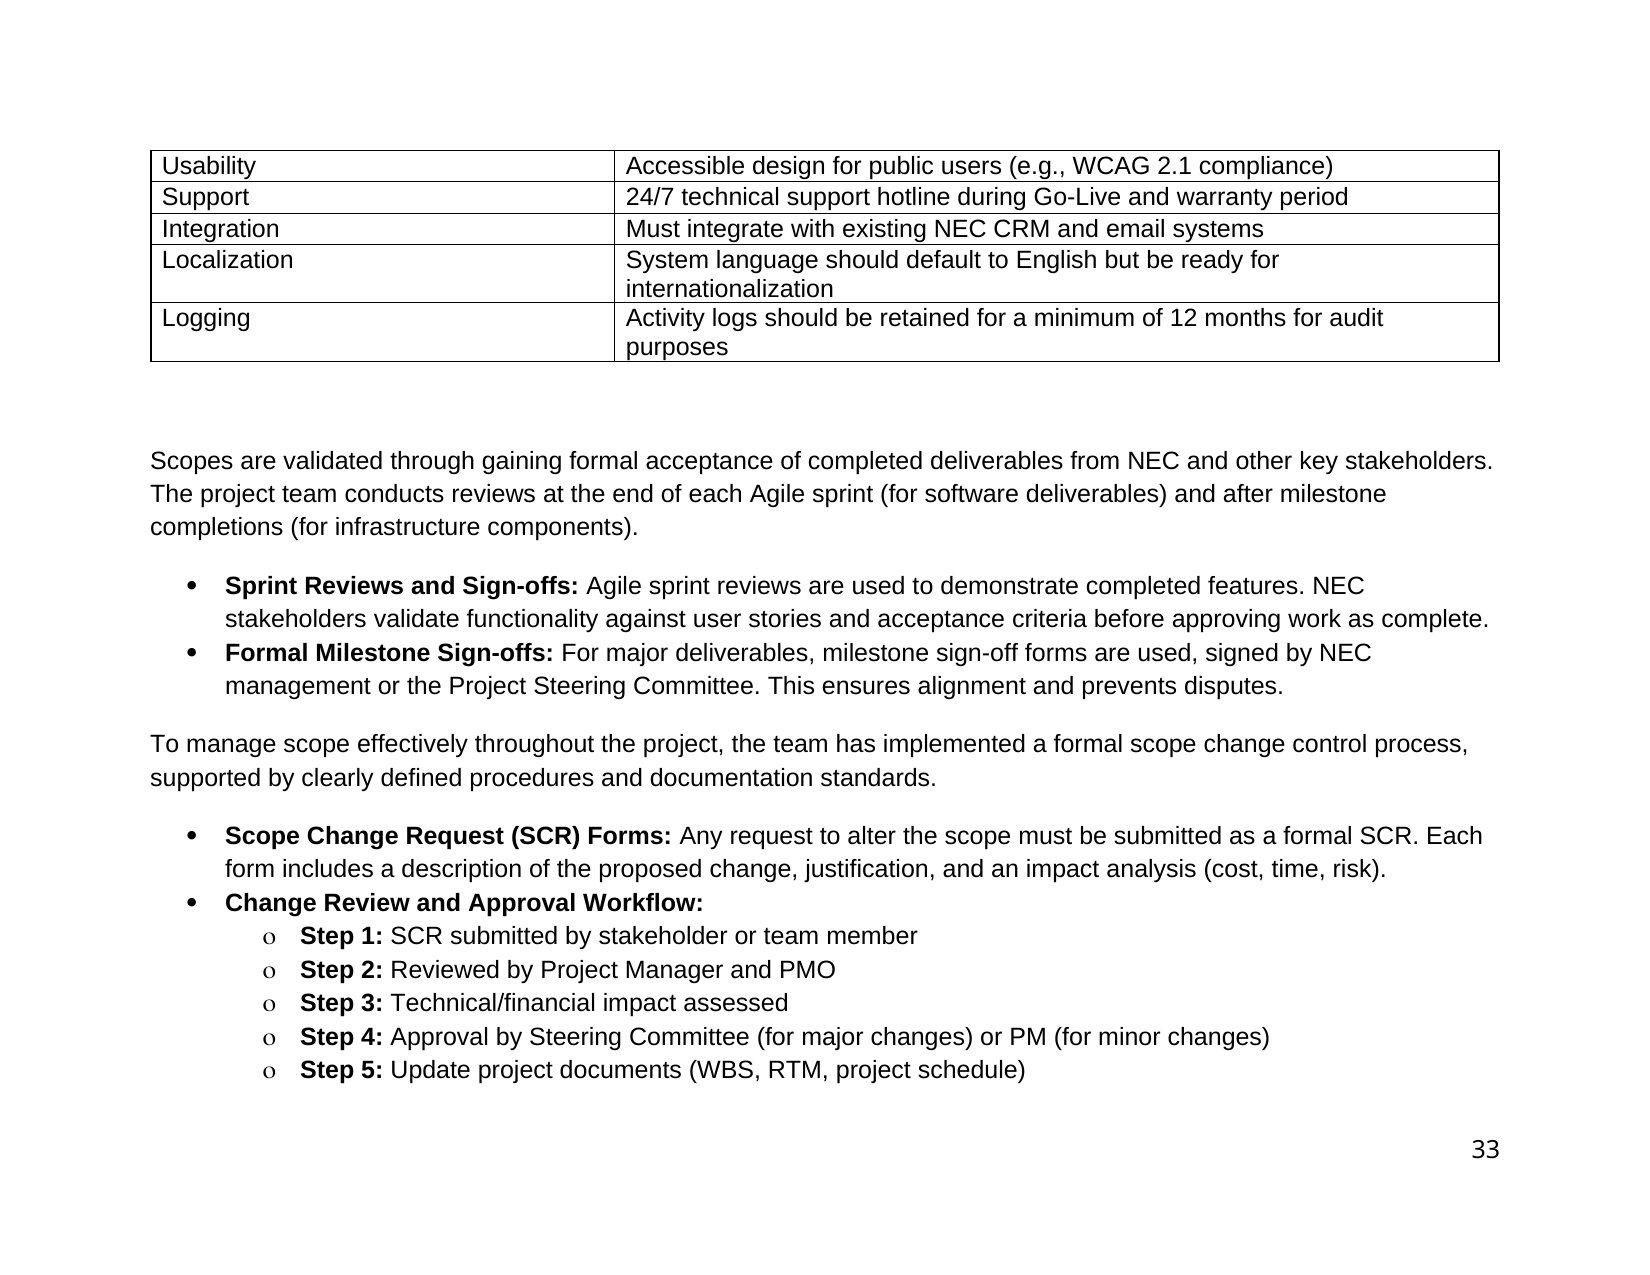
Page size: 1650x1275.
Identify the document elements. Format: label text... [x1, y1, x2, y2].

table_cell Localization [152, 245, 614, 302]
list Step 4: Approval by Steering Committee (for major changes) or PM (for minor changes) [262, 1021, 1500, 1050]
table_cell Logging [152, 303, 614, 361]
list Step 5: Update project documents (WBS, RTM, project schedule) [262, 1055, 1500, 1084]
list Step 2: Reviewed by Project Manager and PMO [262, 954, 1500, 983]
table_cell 24/7 technical support hotline during Go-Live and warranty period [615, 182, 1498, 212]
table_cell Integration [152, 214, 614, 244]
table_cell Usability [152, 151, 614, 181]
text Scopes are validated through gaining formal acceptance of completed deliverables from NEC and other key stakeholders. The project team conducts reviews at the end of each Agile sprint (for software deliverables) and after milestone completions (for infrastructure components). [150, 446, 1500, 541]
table_cell Activity logs should be retained for a minimum of 12 months for audit purposes [615, 303, 1498, 361]
table_cell Accessible design for public users (e.g., WCAG 2.1 compliance) [615, 151, 1498, 181]
list Sprint Reviews and Sign-offs: Agile sprint reviews are used to demonstrate completed features. NEC stakeholders validate functionality against user stories and acceptance criteria before approving work as complete. [187, 571, 1500, 633]
list Scope Change Request (SCR) Forms: Any request to alter the scope must be submitted as a formal SCR. Each form includes a description of the proposed change, justification, and an impact analysis (cost, time, risk). [187, 821, 1500, 883]
table_cell System language should default to English but be ready for internationalization [615, 245, 1498, 302]
text To manage scope effectively throughout the project, the team has implemented a formal scope change control process, supported by clearly defined procedures and documentation standards. [150, 729, 1500, 791]
list Step 3: Technical/financial impact assessed [262, 988, 1500, 1017]
list Change Review and Approval Workflow: [187, 888, 1500, 917]
list Step 1: SCR submitted by stakeholder or team member [262, 921, 1500, 950]
table_cell Must integrate with existing NEC CRM and email systems [615, 214, 1498, 244]
table_cell Support [152, 182, 614, 212]
list Formal Milestone Sign-offs: For major deliverables, milestone sign-off forms are used, signed by NEC management or the Project Steering Committee. This ensures alignment and prevents disputes. [187, 637, 1500, 700]
